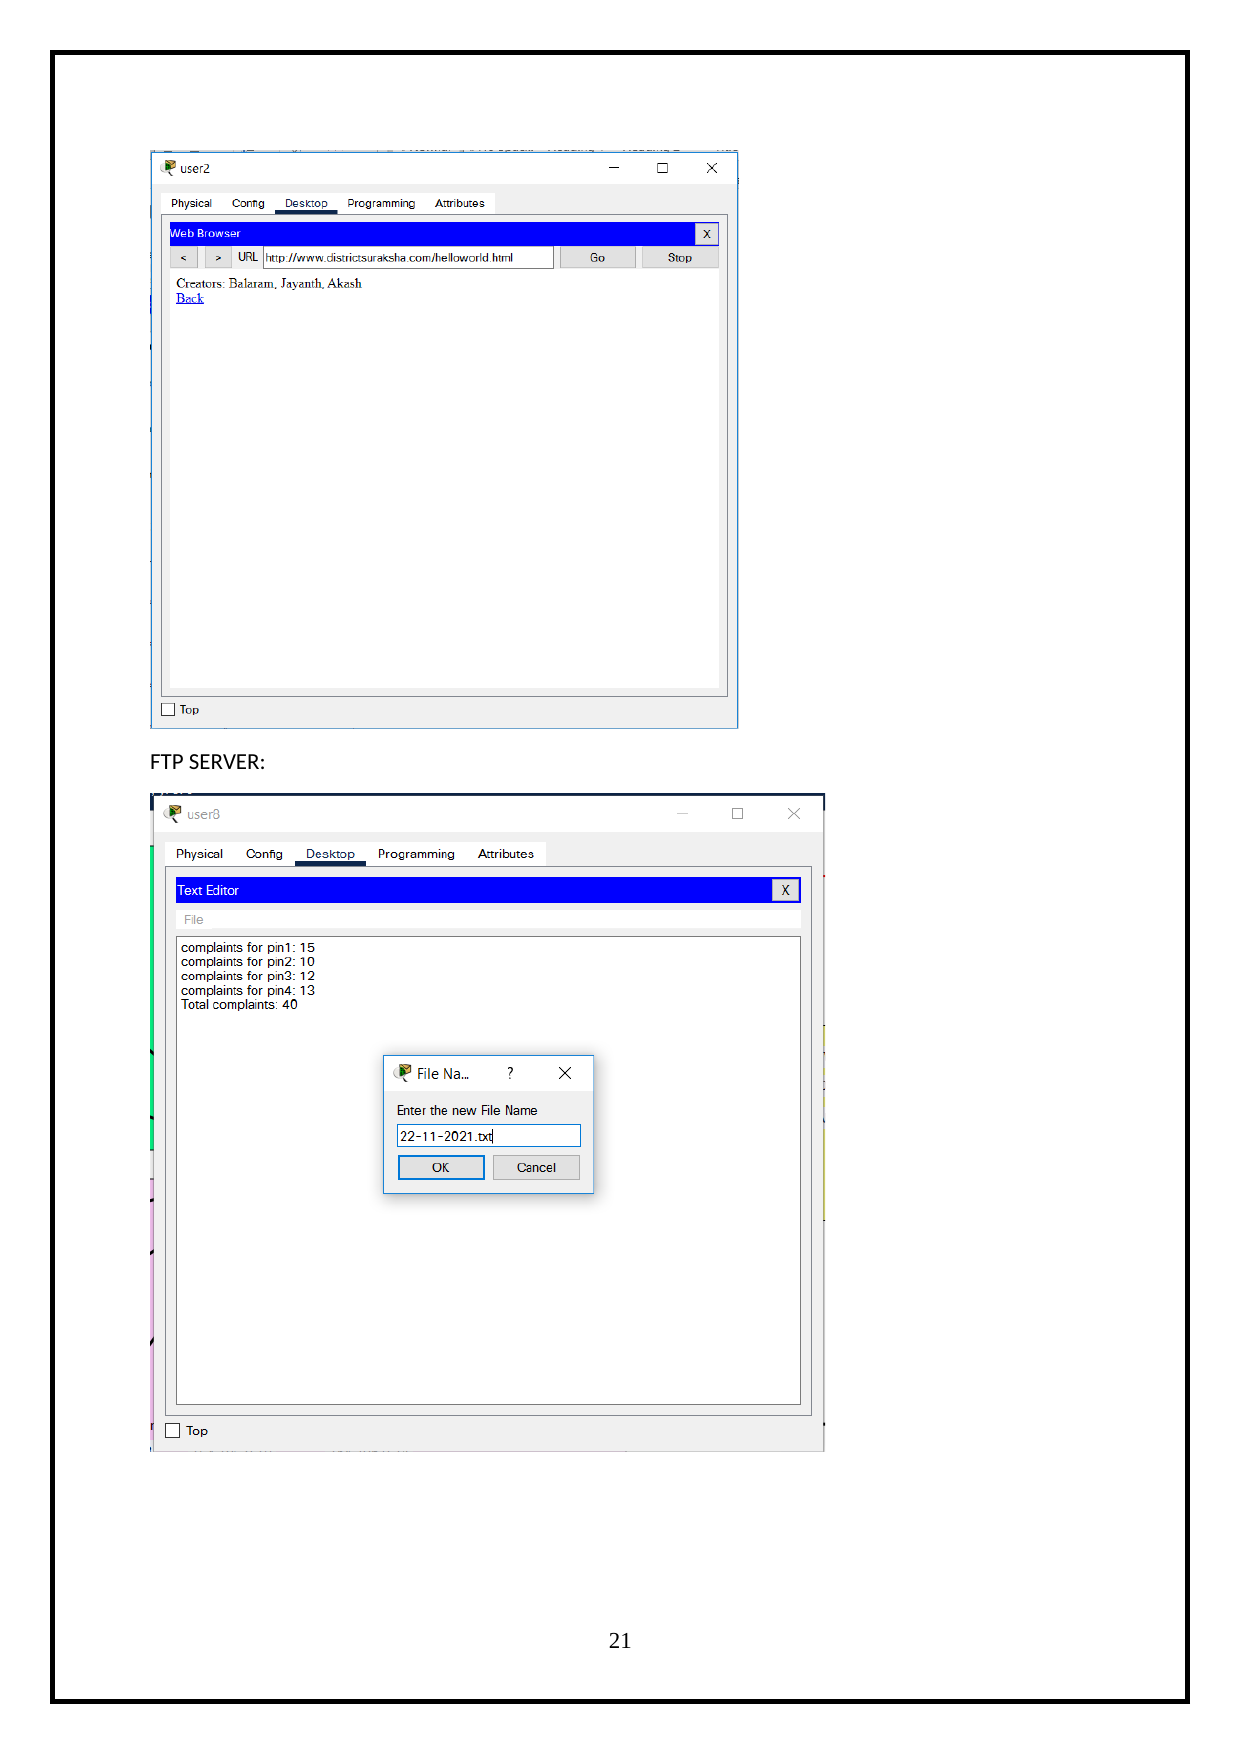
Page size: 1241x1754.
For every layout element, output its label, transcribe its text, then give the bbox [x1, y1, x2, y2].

picture [150, 150, 739, 729]
text FTP SERVER: [150, 747, 1090, 775]
picture [150, 793, 826, 1452]
